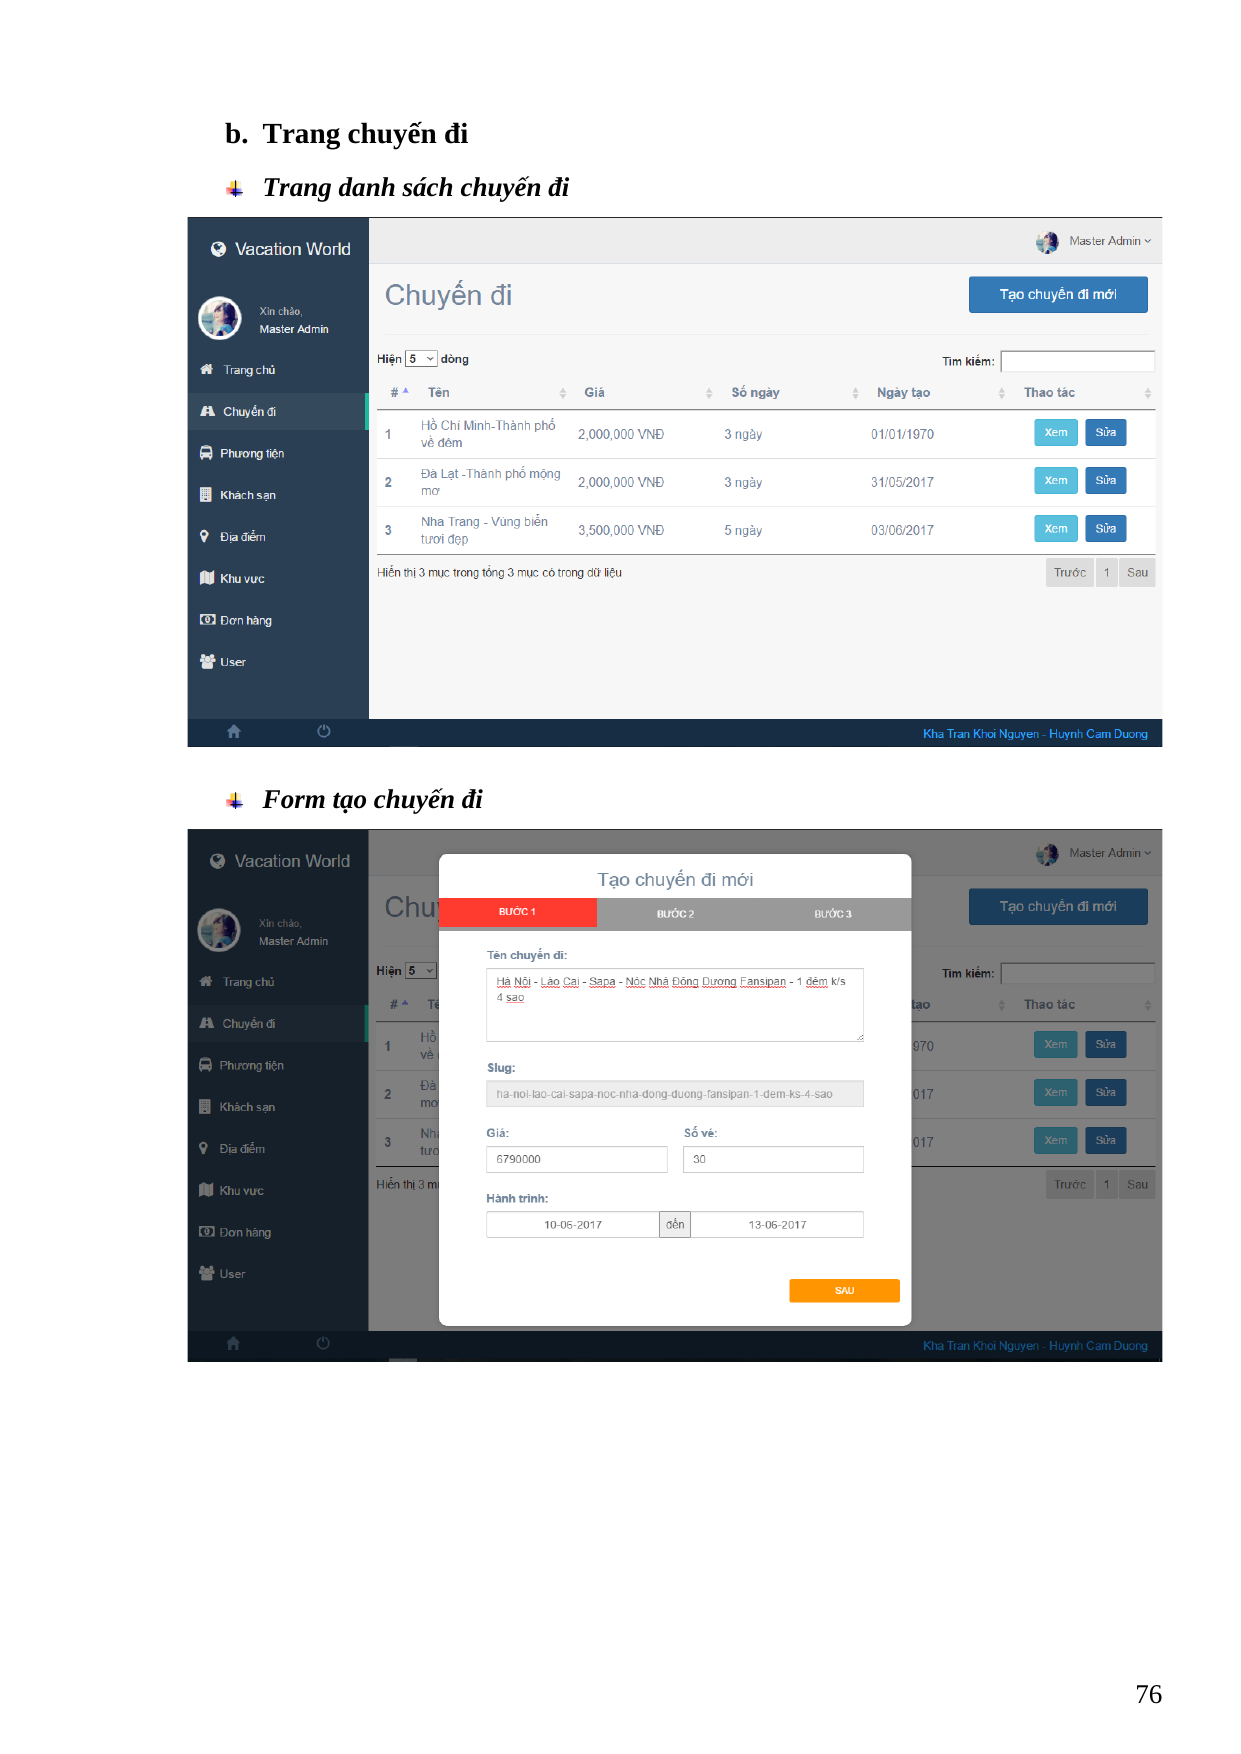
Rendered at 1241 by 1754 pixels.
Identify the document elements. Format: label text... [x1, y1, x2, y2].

picture [187, 829, 1163, 1362]
text Form tạo chuyến đi [225, 783, 1162, 814]
text Trang danh sách chuyến đi [225, 171, 1162, 202]
picture [226, 791, 243, 809]
picture [187, 217, 1163, 747]
text Trang chuyến đi [225, 117, 1162, 150]
picture [226, 179, 243, 197]
